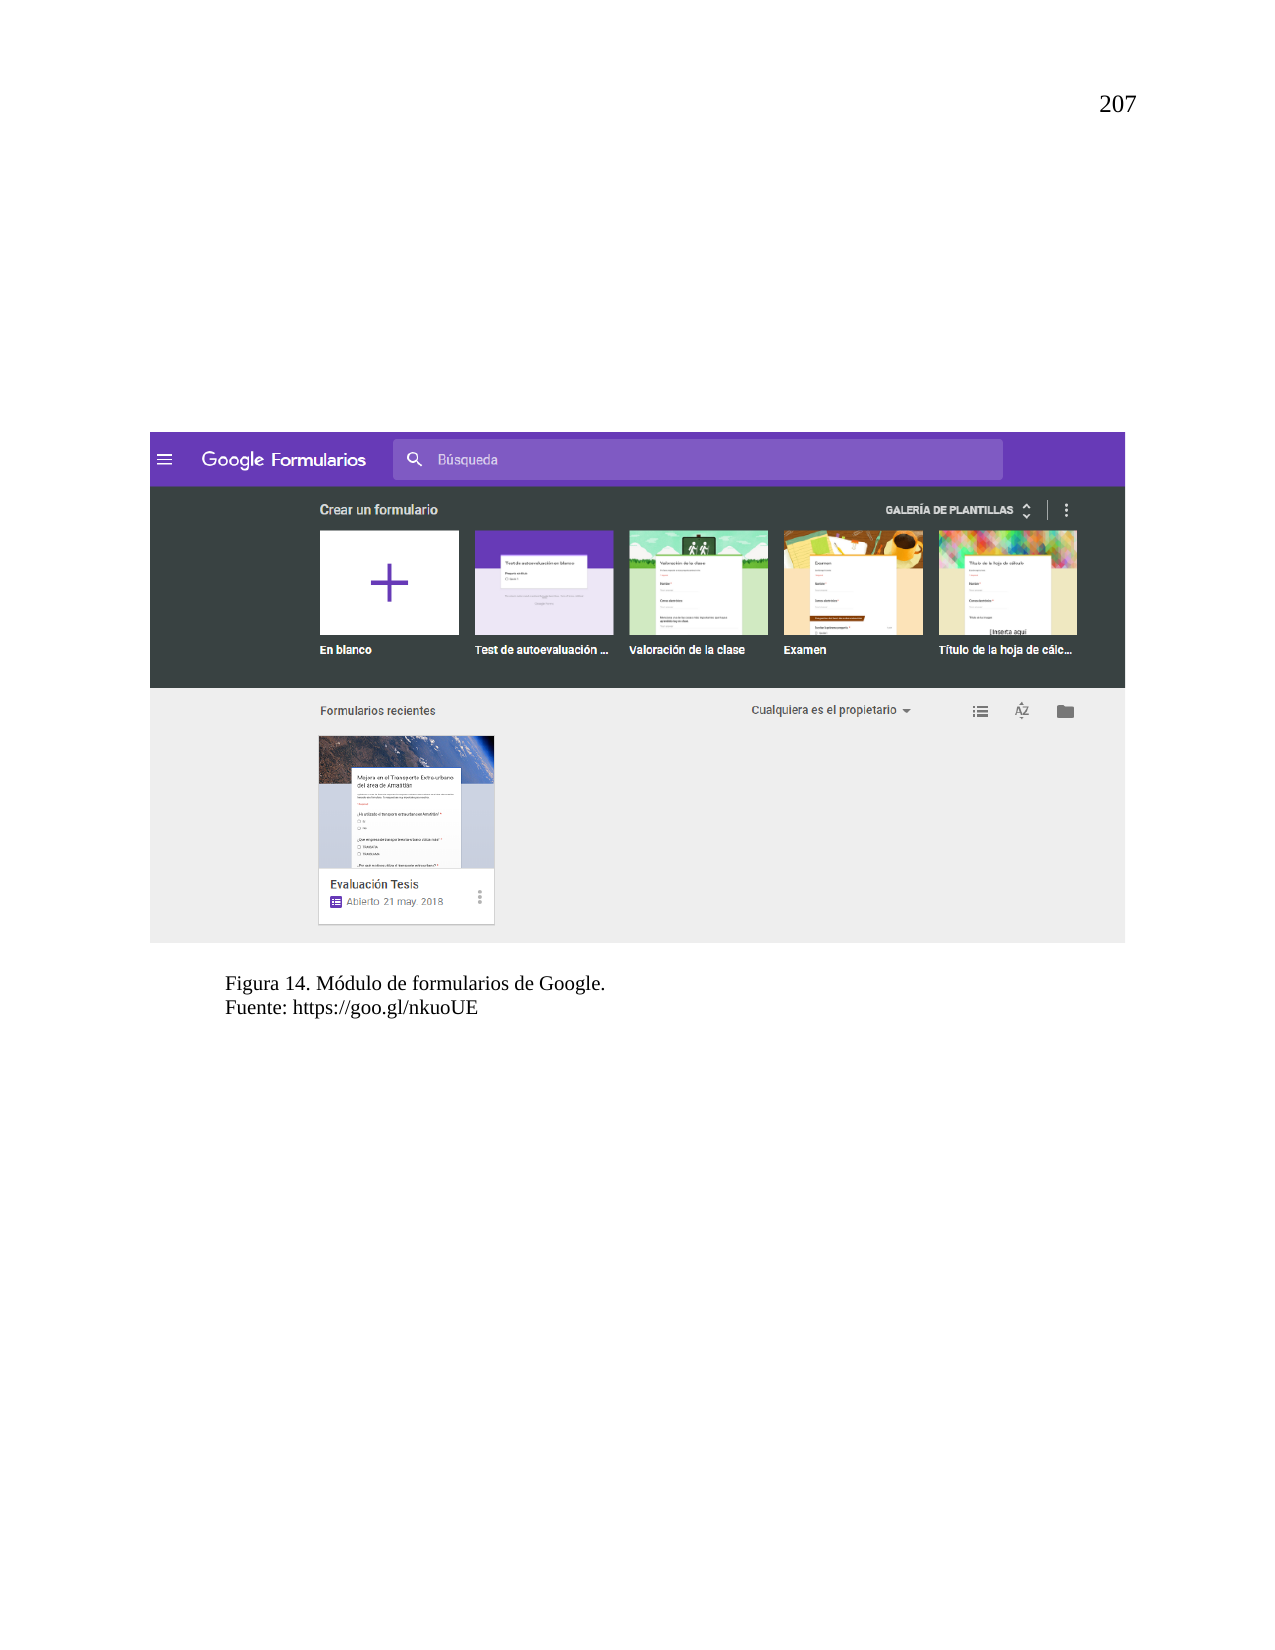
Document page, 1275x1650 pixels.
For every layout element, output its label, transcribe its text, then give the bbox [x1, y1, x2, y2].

text Fuente: https://goo.gl/nkuoUE [150, 995, 1125, 1019]
picture [150, 432, 1125, 943]
text Figura 14. Módulo de formularios de Google. [150, 943, 1125, 995]
